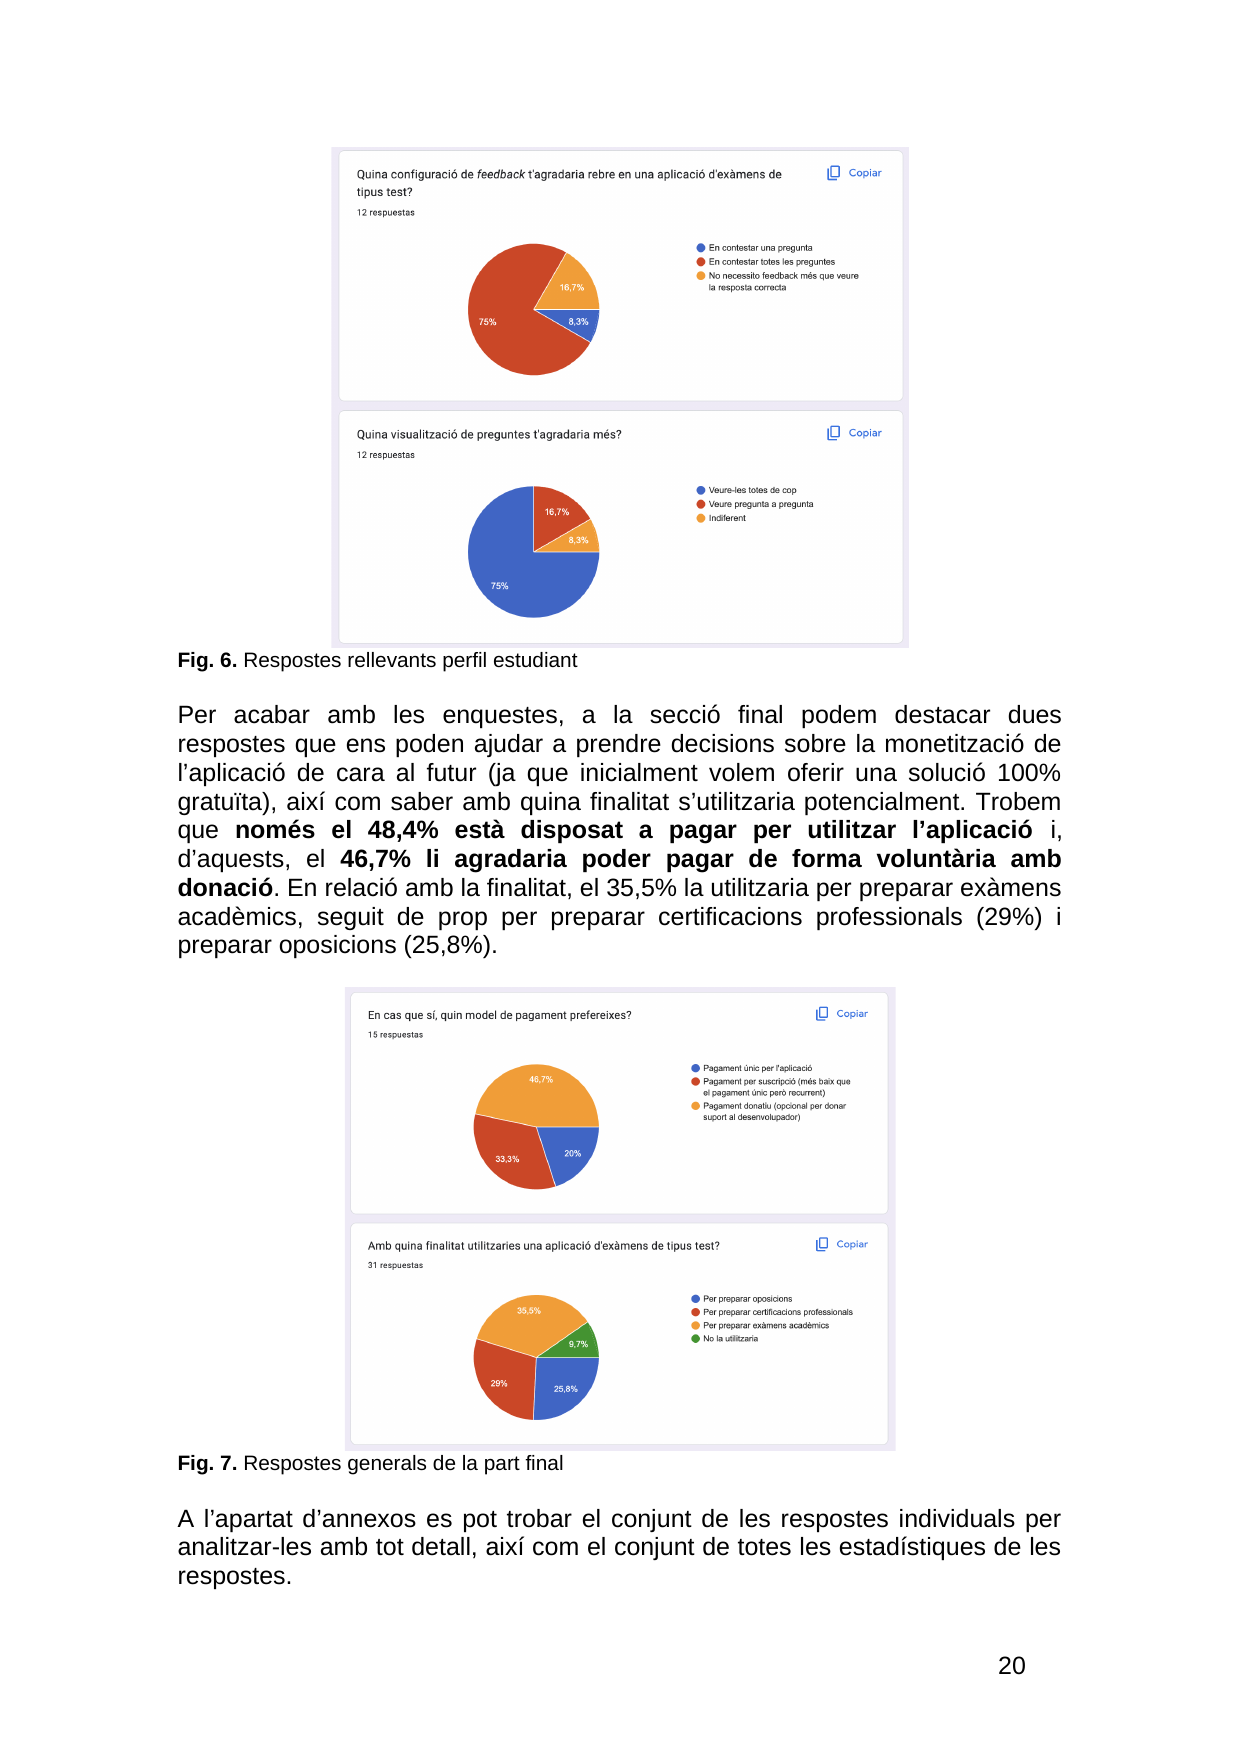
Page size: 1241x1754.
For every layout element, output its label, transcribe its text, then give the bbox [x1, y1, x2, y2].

text Fig. 7. Respostes generals de la part final [177, 1451, 1063, 1475]
text A l’apartat d’annexos es pot trobar el conjunt de les respostes individuals per analitzar-les amb tot detall, així com el conjunt de totes les estadístiques de les respostes. [177, 1504, 1063, 1590]
picture [331, 147, 909, 648]
picture [344, 987, 896, 1451]
text Per acabar amb les enquestes, a la secció final podem destacar dues respostes que ens poden ajudar a prendre decisions sobre la monetització de l’aplicació de cara al futur (ja que inicialment volem oferir una solució 100% gratuïta), així com saber amb quina finalitat s’utilitzaria potencialment. Trobem que només el 48,4% està disposat a pagar per utilitzar l’aplicació i, d’aquests, el 46,7% li agradaria poder pagar de forma voluntària amb donació. En relació amb la finalitat, el 35,5% la utilitzaria per preparar exàmens acadèmics, seguit de prop per preparar certificacions professionals (29%) i preparar oposicions (25,8%). [177, 700, 1063, 959]
text Fig. 6. Respostes rellevants perfil estudiant [177, 648, 1063, 672]
